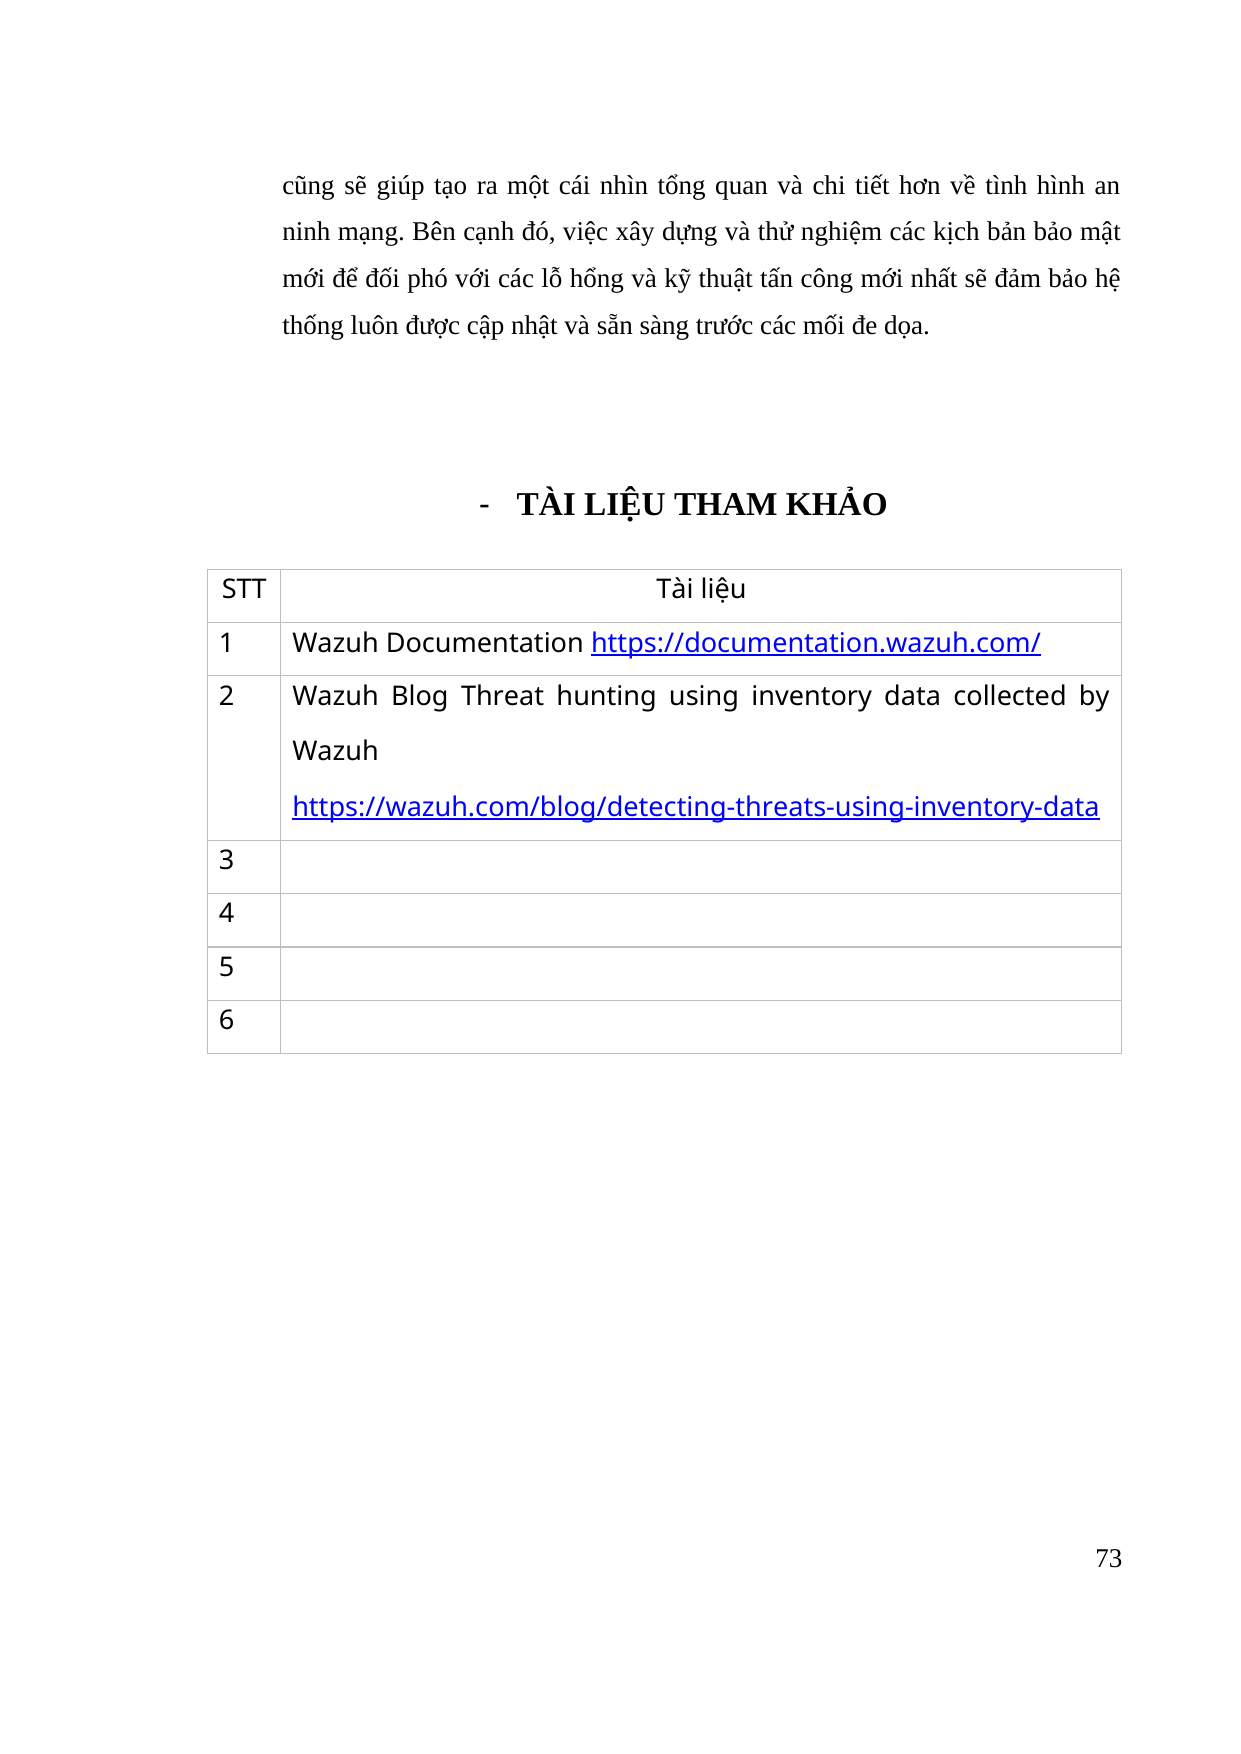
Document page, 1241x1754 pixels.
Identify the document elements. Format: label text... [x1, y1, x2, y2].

table_header Tài liệu [281, 570, 1121, 622]
table_cell 3 [208, 841, 280, 893]
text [282, 169, 1122, 340]
table_cell [281, 894, 1121, 946]
table_cell Wazuh Documentation https://documentation.wazuh.com/ [281, 623, 1121, 675]
table_cell Wazuh Blog Threat hunting using inventory data collected by Wazuh https://wazuh.com/blog/detecting-threats-using-inventory-data [281, 676, 1121, 839]
table_cell 6 [208, 1001, 280, 1053]
table_header STT [208, 570, 280, 622]
table_cell [281, 948, 1121, 1000]
subtitle TÀI LIỆU THAM KHẢO [244, 466, 1122, 534]
table_cell [281, 1001, 1121, 1053]
table_cell 4 [208, 894, 280, 946]
table_cell [281, 841, 1121, 893]
table_cell 2 [208, 676, 280, 839]
table_cell 5 [208, 948, 280, 1000]
table_cell 1 [208, 623, 280, 675]
